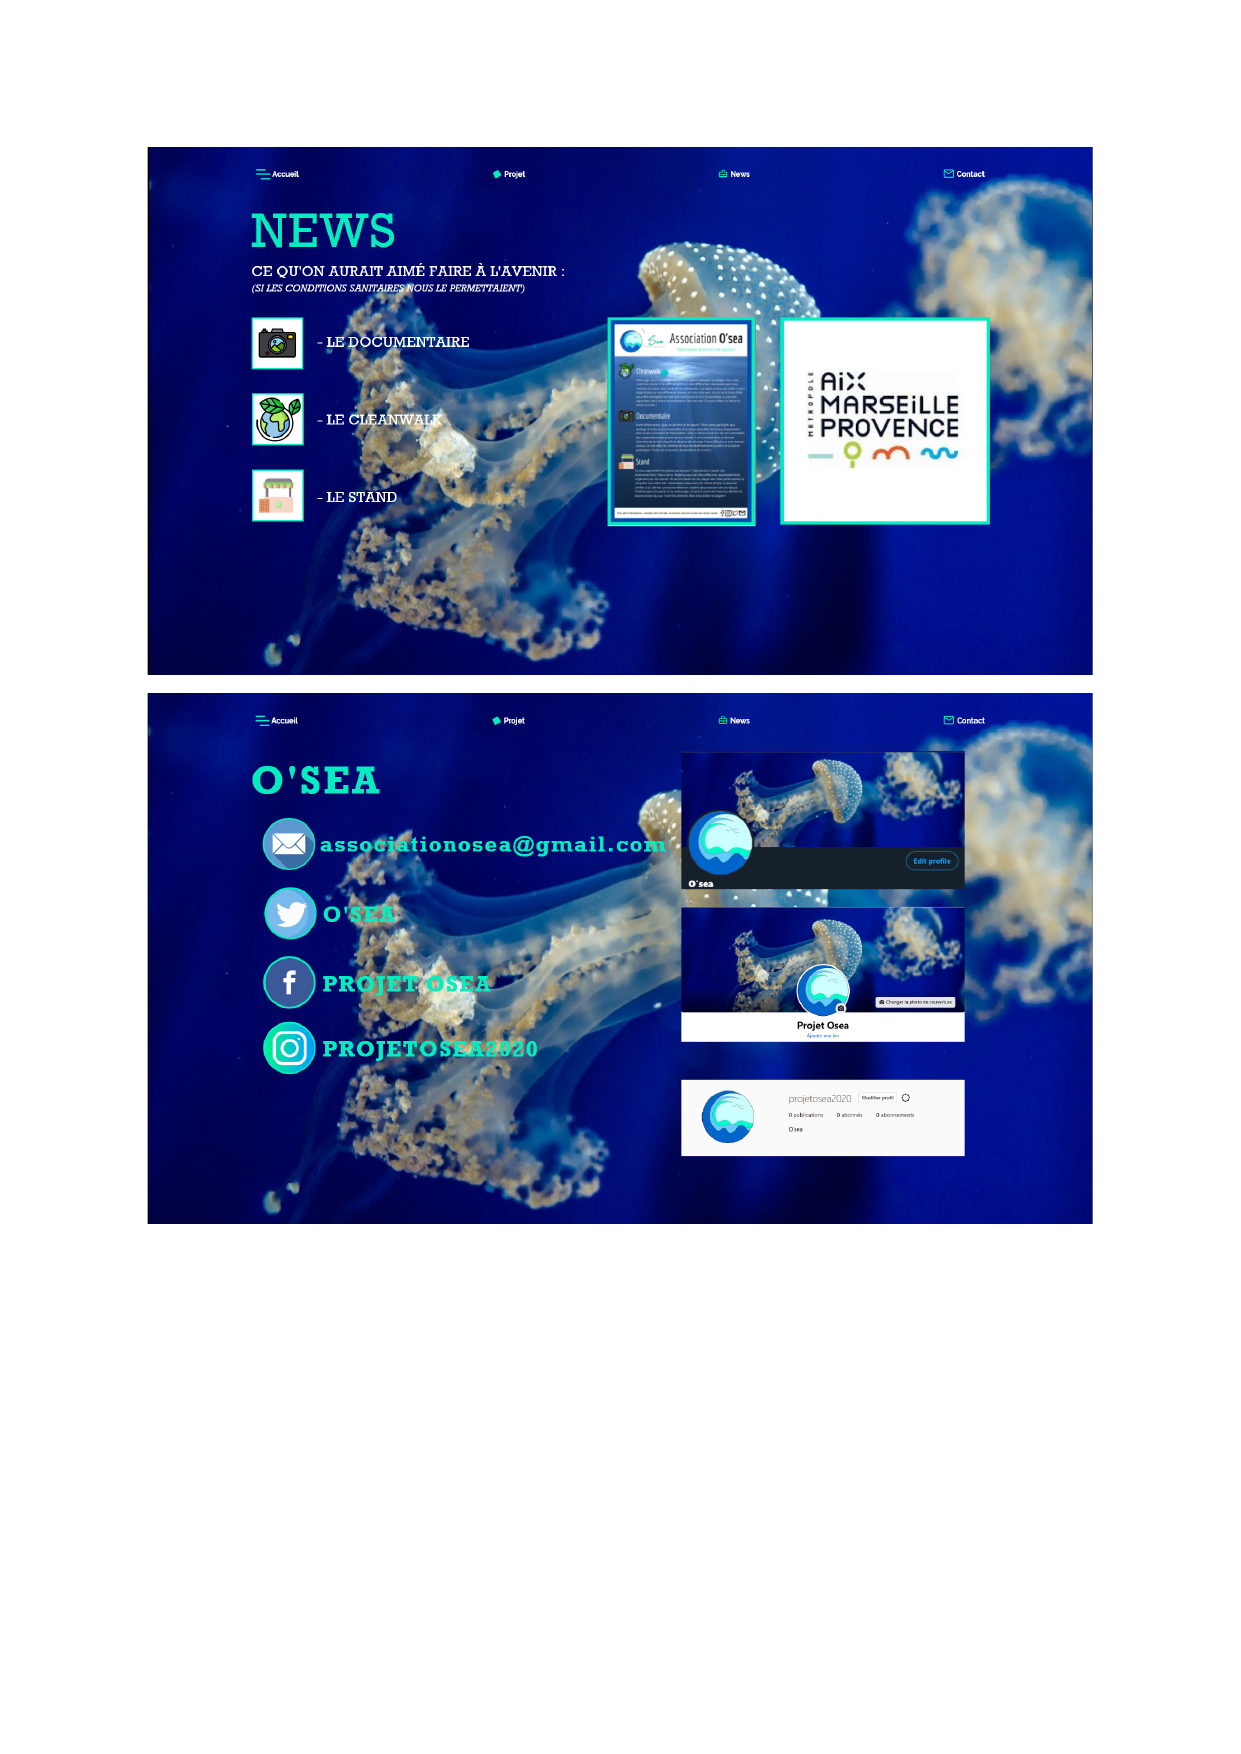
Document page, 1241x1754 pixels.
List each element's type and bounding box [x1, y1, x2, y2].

picture [147, 693, 1093, 1224]
picture [147, 147, 1093, 675]
